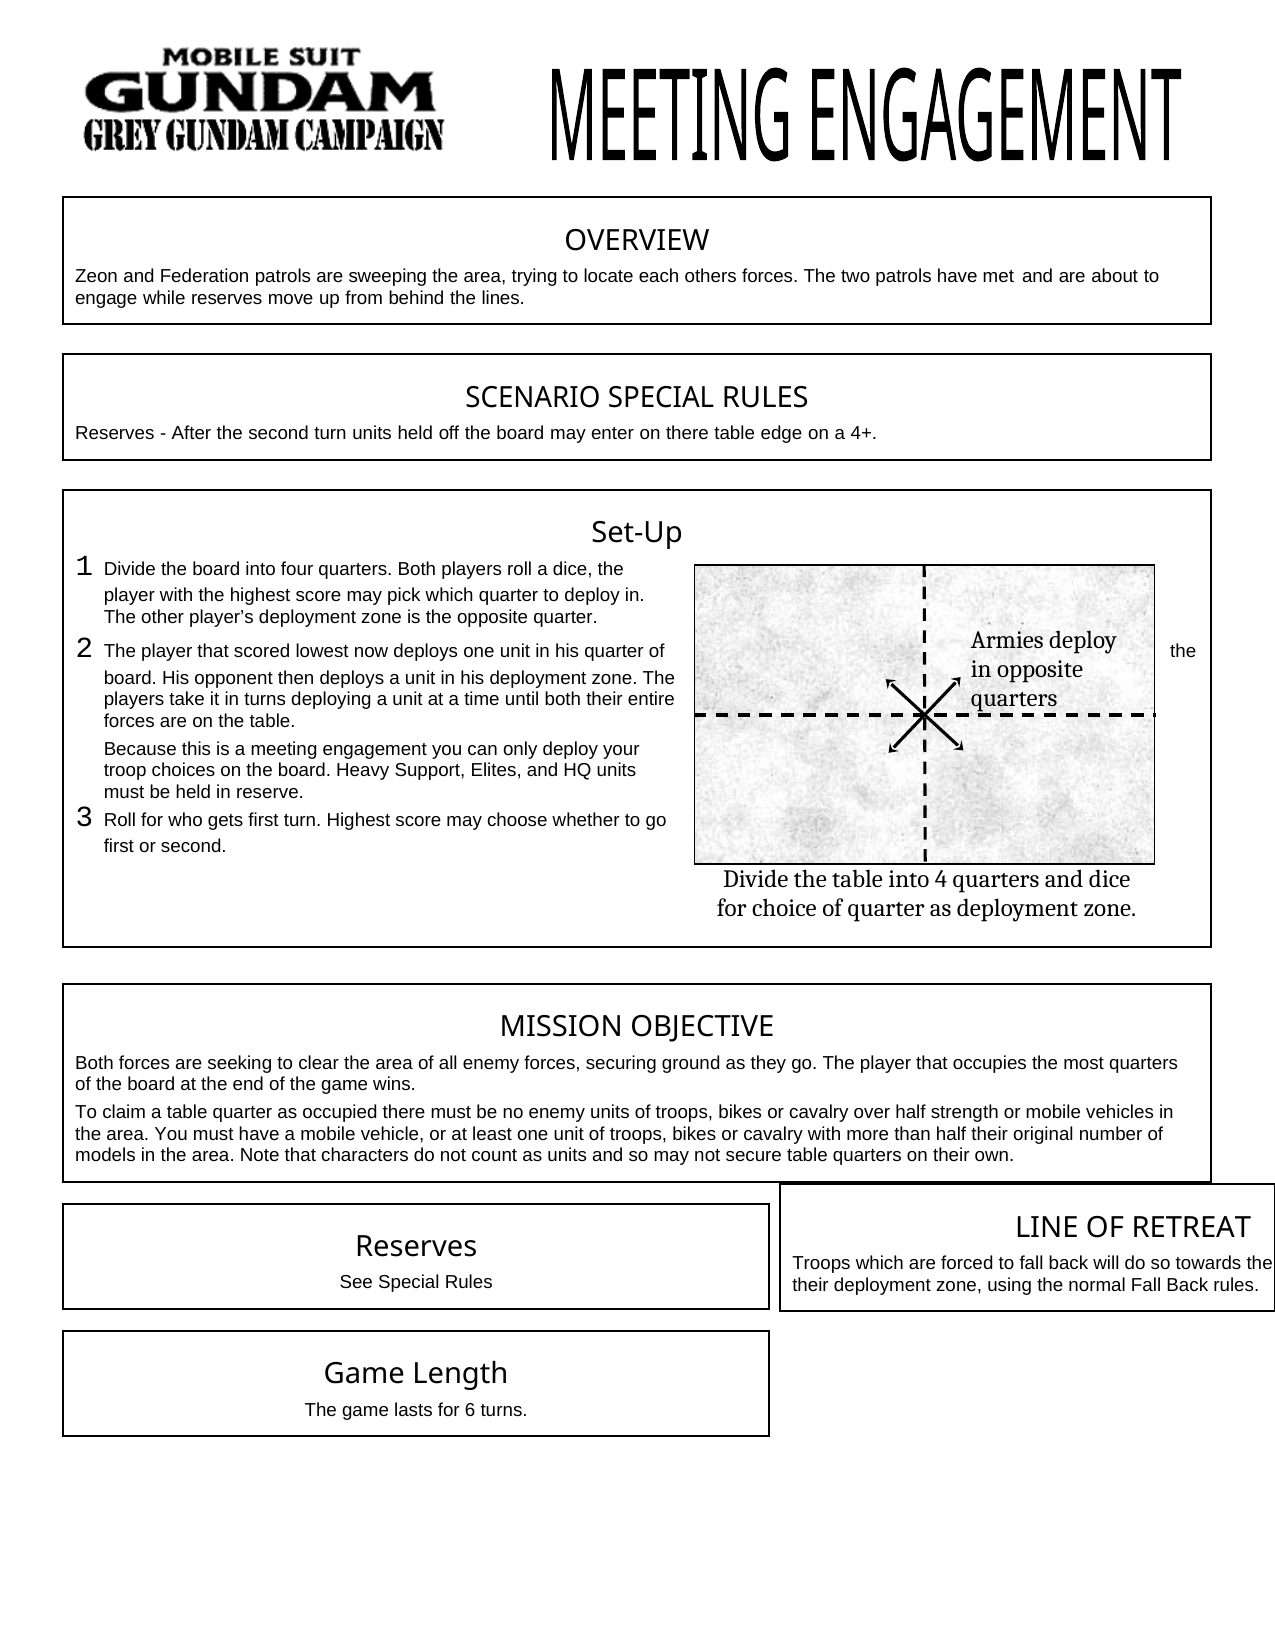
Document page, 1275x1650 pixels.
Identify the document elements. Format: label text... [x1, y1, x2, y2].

table_header MISSION OBJECTIVE Both forces are seeking to clear the area of all enemy forces, securing ground as they go. The player that occupies the most quarters of the board at the end of the game wins. To claim a table quarter as occupied there must be no enemy units of troops, bikes or cavalry over half strength or mobile vehicles in the area. You must have a mobile vehicle, or at least one unit of troops, bikes or cavalry with more than half their original number of models in the area. Note that characters do not count as units and so may not secure table quarters on their own. [64, 985, 1210, 1181]
table_header LINE OF RETREAT Troops which are forced to fall back will do so towards the nearest board edge of their deployment zone, using the normal Fall Back rules. [781, 1185, 1274, 1310]
table_header OVERVIEW Zeon and Federation patrols are sweeping the area, trying to locate each others forces. The two patrols have met and are about to engage while reserves move up from behind the lines. [64, 198, 1210, 323]
picture [75, 46, 450, 155]
table_header Set-Up Divide the board into four quarters. Both players roll a dice, the player with the highest score may pick which quarter to deploy in. The other player’s deployment zone is the opposite quarter. The player that scored lowest now deploys one unit in his quarter of the board. His opponent then deploys a unit in his deployment zone. The players take it in turns deploying a unit at a time until both their entire forces are on the table. Because this is a meeting engagement you can only deploy your troop choices on the board. Heavy Support, Elites, and HQ units must be held in reserve. Roll for who gets first turn. Highest score may choose whether to go first or second. [64, 491, 1210, 946]
table_header SCENARIO SPECIAL RULES Reserves - After the second turn units held off the board may enter on there table edge on a 4+. [64, 355, 1210, 458]
picture [695, 566, 1154, 863]
table_header Game Length The game lasts for 6 turns. [64, 1332, 768, 1435]
table_header Reserves See Special Rules [64, 1205, 768, 1308]
